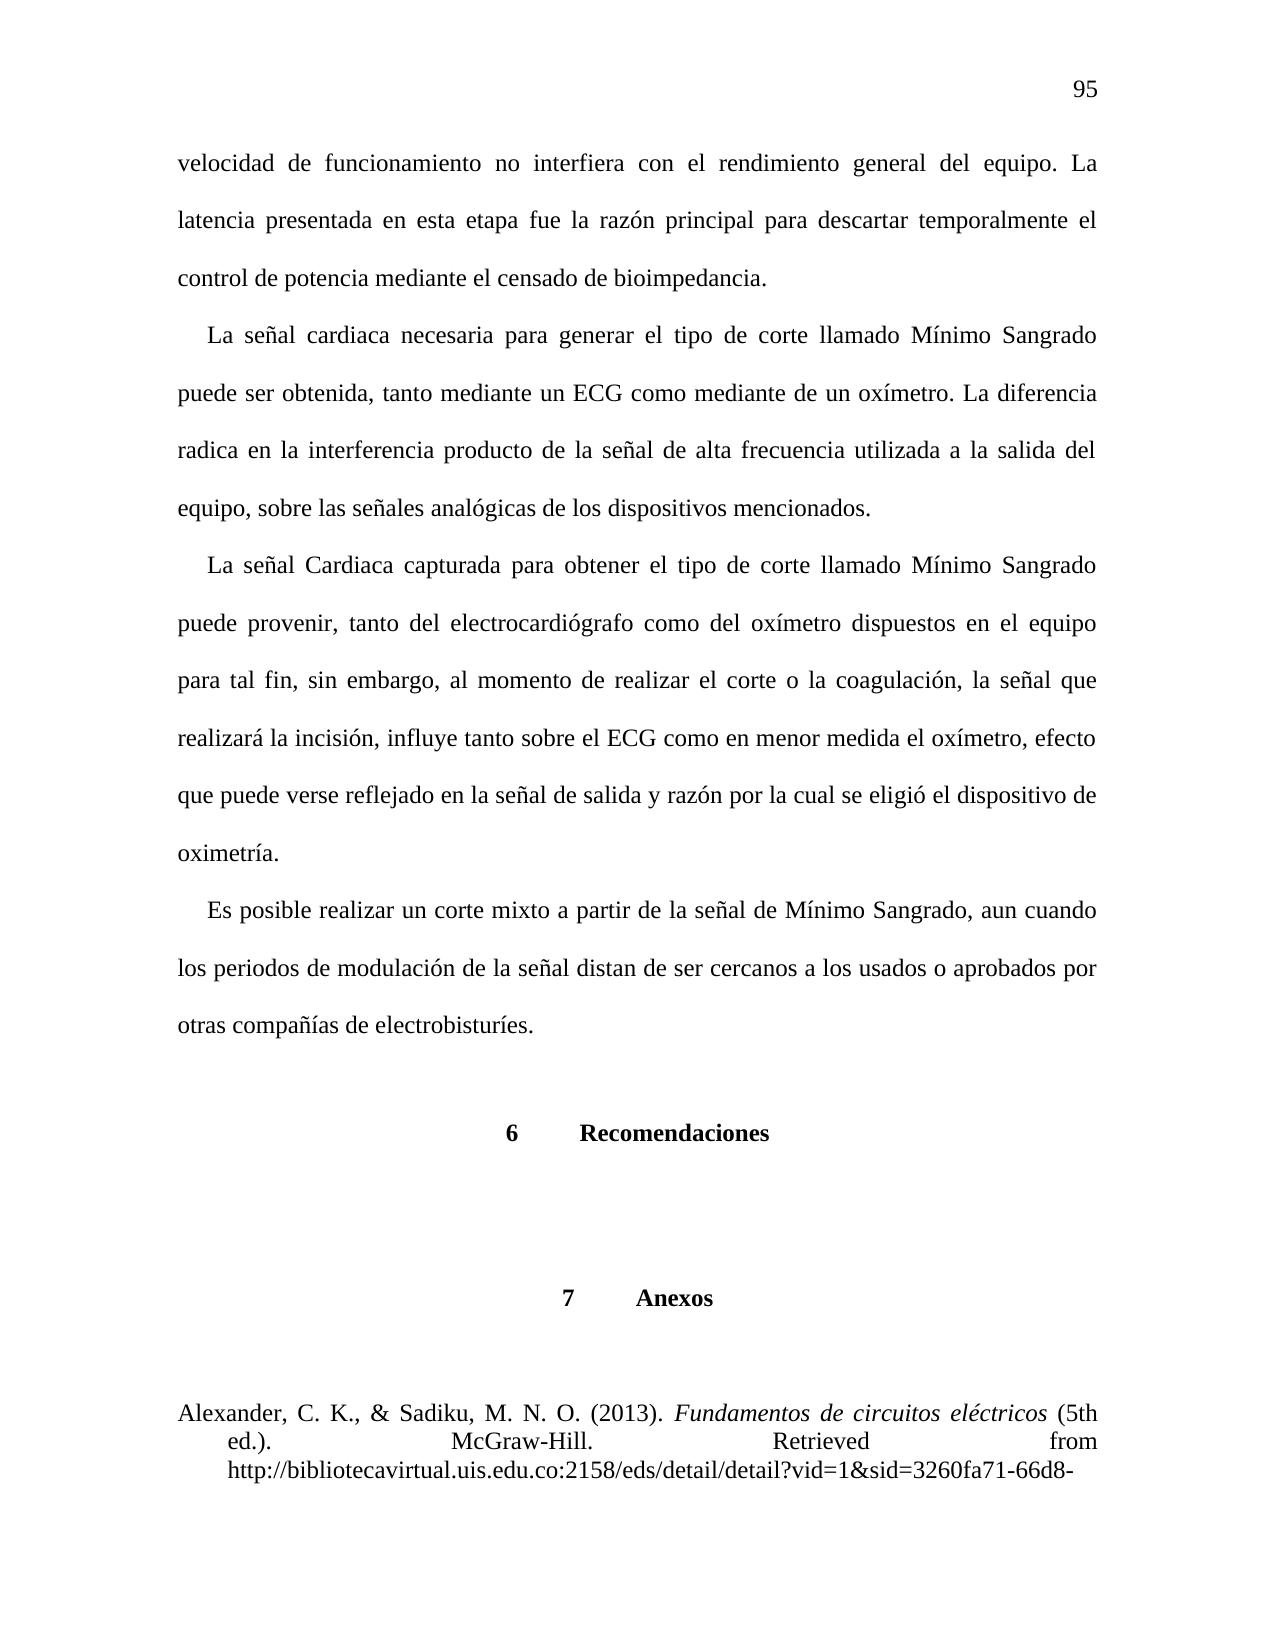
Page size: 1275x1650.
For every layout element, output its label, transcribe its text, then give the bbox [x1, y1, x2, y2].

subtitle Anexos [177, 1283, 1098, 1311]
text Es posible realizar un corte mixto a partir de la señal de Mínimo Sangrado, aun cuando los periodos de modulación de la señal distan de ser cercanos a los usados o aprobados por otras compañías de electrobisturíes. [177, 895, 1098, 1039]
text La señal cardiaca necesaria para generar el tipo de corte llamado Mínimo Sangrado puede ser obtenida, tanto mediante un ECG como mediante de un oxímetro. La diferencia radica en la interferencia producto de la señal de alta frecuencia utilizada a la salida del equipo, sobre las señales analógicas de los dispositivos mencionados. [177, 320, 1098, 521]
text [177, 1398, 1098, 1484]
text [177, 148, 1098, 291]
text La señal Cardiaca capturada para obtener el tipo de corte llamado Mínimo Sangrado puede provenir, tanto del electrocardiógrafo como del oxímetro dispuestos en el equipo para tal fin, sin embargo, al momento de realizar el corte o la coagulación, la señal que realizará la incisión, influye tanto sobre el ECG como en menor medida el oxímetro, efecto que puede verse reflejado en la señal de salida y razón por la cual se eligió el dispositivo de oximetría. [177, 550, 1098, 866]
subtitle Recomendaciones [177, 1118, 1098, 1146]
